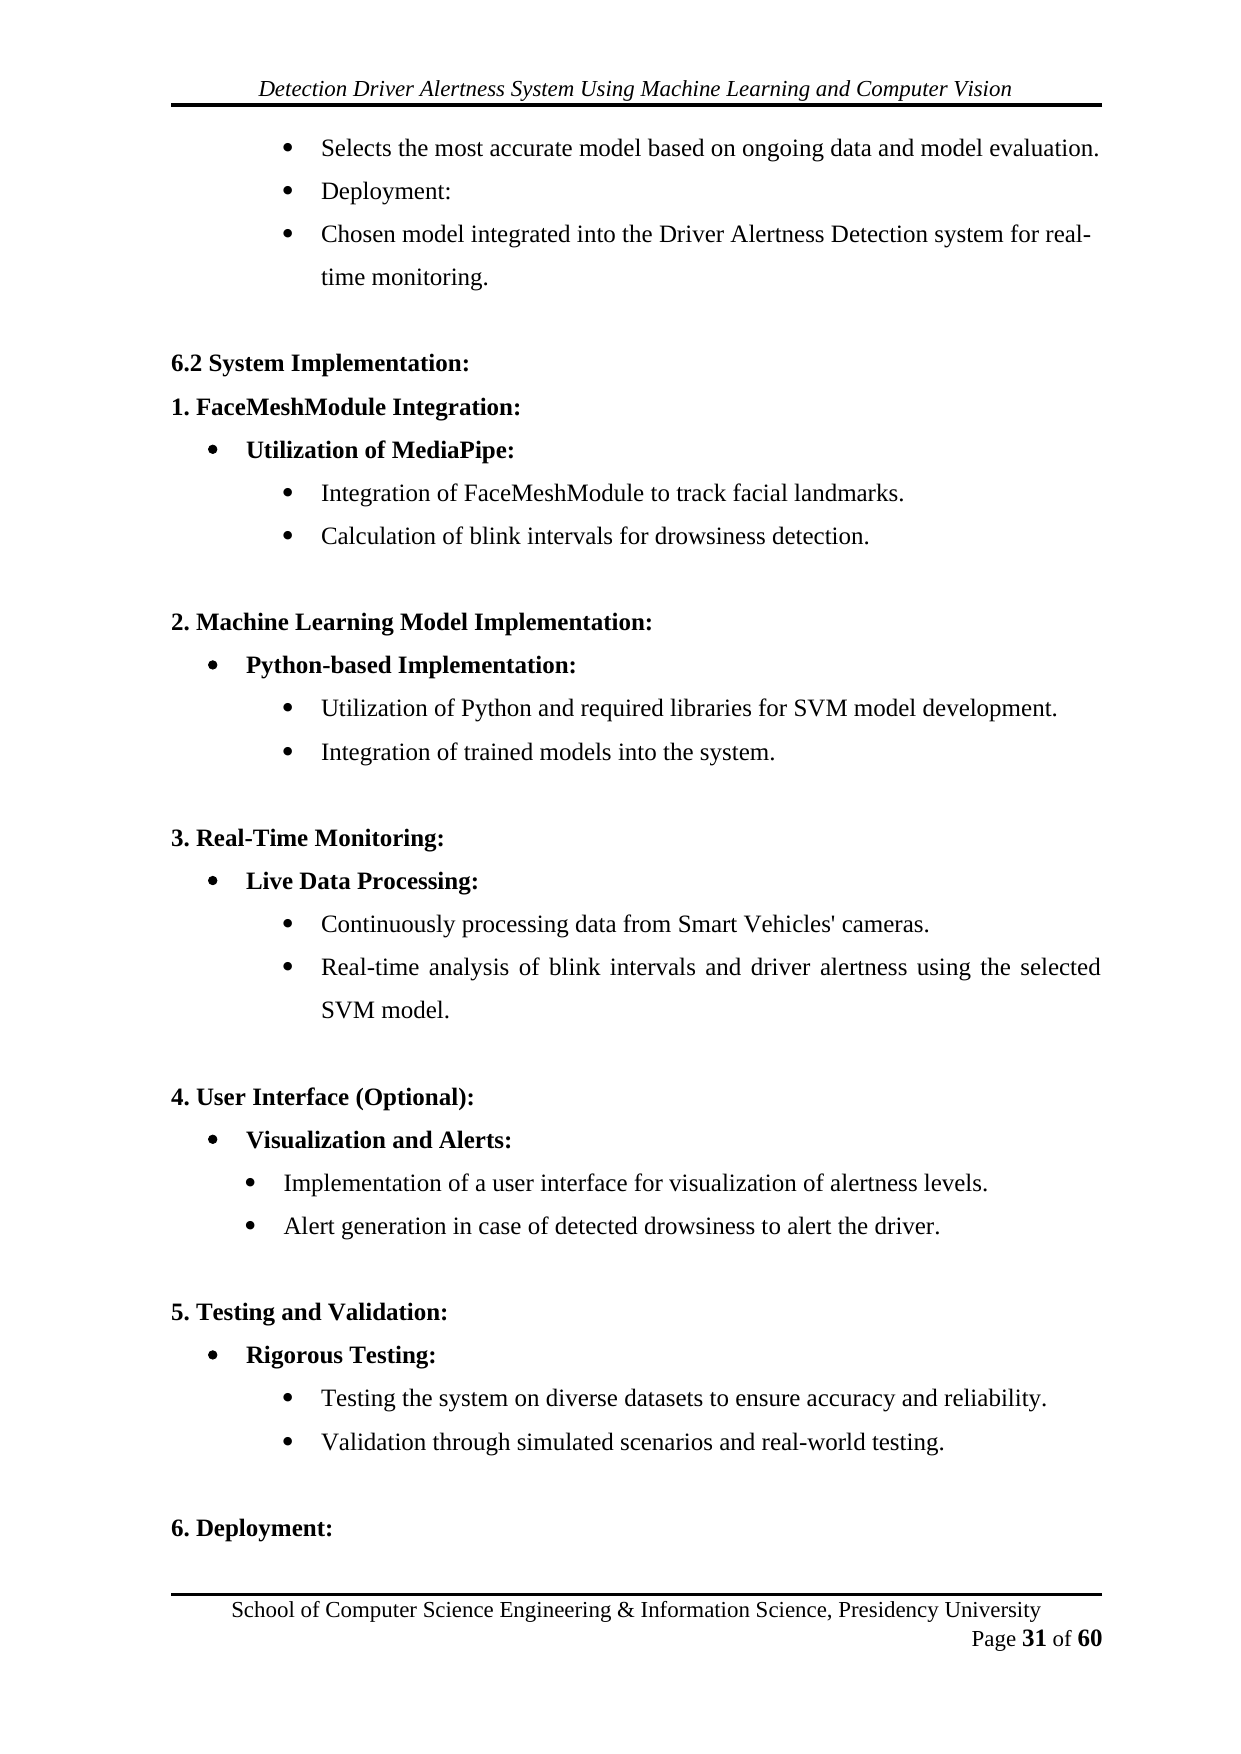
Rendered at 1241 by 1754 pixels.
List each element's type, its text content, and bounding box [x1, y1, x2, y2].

list Python-based Implementation: [208, 650, 1102, 679]
list Integration of trained models into the system. [283, 737, 1102, 765]
list Selects the most accurate model based on ongoing data and model evaluation. [283, 133, 1102, 162]
list Visualization and Alerts: [208, 1125, 1102, 1153]
list Utilization of Python and required libraries for SVM model development. [283, 693, 1102, 722]
text 1. FaceMeshModule Integration: [171, 392, 1102, 420]
list Real-time analysis of blink intervals and driver alertness using the selected SVM model. [283, 952, 1102, 1024]
list Continuously processing data from Smart Vehicles' cameras. [283, 909, 1102, 938]
list Utilization of MediaPipe: [208, 435, 1102, 463]
text 4. User Interface (Optional): [171, 1082, 1102, 1110]
text 3. Real-Time Monitoring: [171, 823, 1102, 852]
text 5. Testing and Validation: [171, 1297, 1102, 1326]
list Calculation of blink intervals for drowsiness detection. [283, 521, 1102, 550]
text 2. Machine Learning Model Implementation: [171, 607, 1102, 636]
list Deployment: [283, 176, 1102, 205]
text 6. Deployment: [171, 1513, 1102, 1542]
list Rigorous Testing: [208, 1340, 1102, 1369]
list Chosen model integrated into the Driver Alertness Detection system for real-time monitoring. [283, 219, 1102, 291]
list Integration of FaceMeshModule to track facial landmarks. [283, 478, 1102, 507]
list Testing the system on diverse datasets to ensure accuracy and reliability. [283, 1383, 1102, 1412]
text 6.2 System Implementation: [171, 348, 1102, 377]
list Implementation of a user interface for visualization of alertness levels. [246, 1168, 1102, 1197]
list Alert generation in case of detected drowsiness to alert the driver. [246, 1211, 1102, 1240]
list Validation through simulated scenarios and real-world testing. [283, 1427, 1102, 1455]
list Live Data Processing: [208, 866, 1102, 895]
